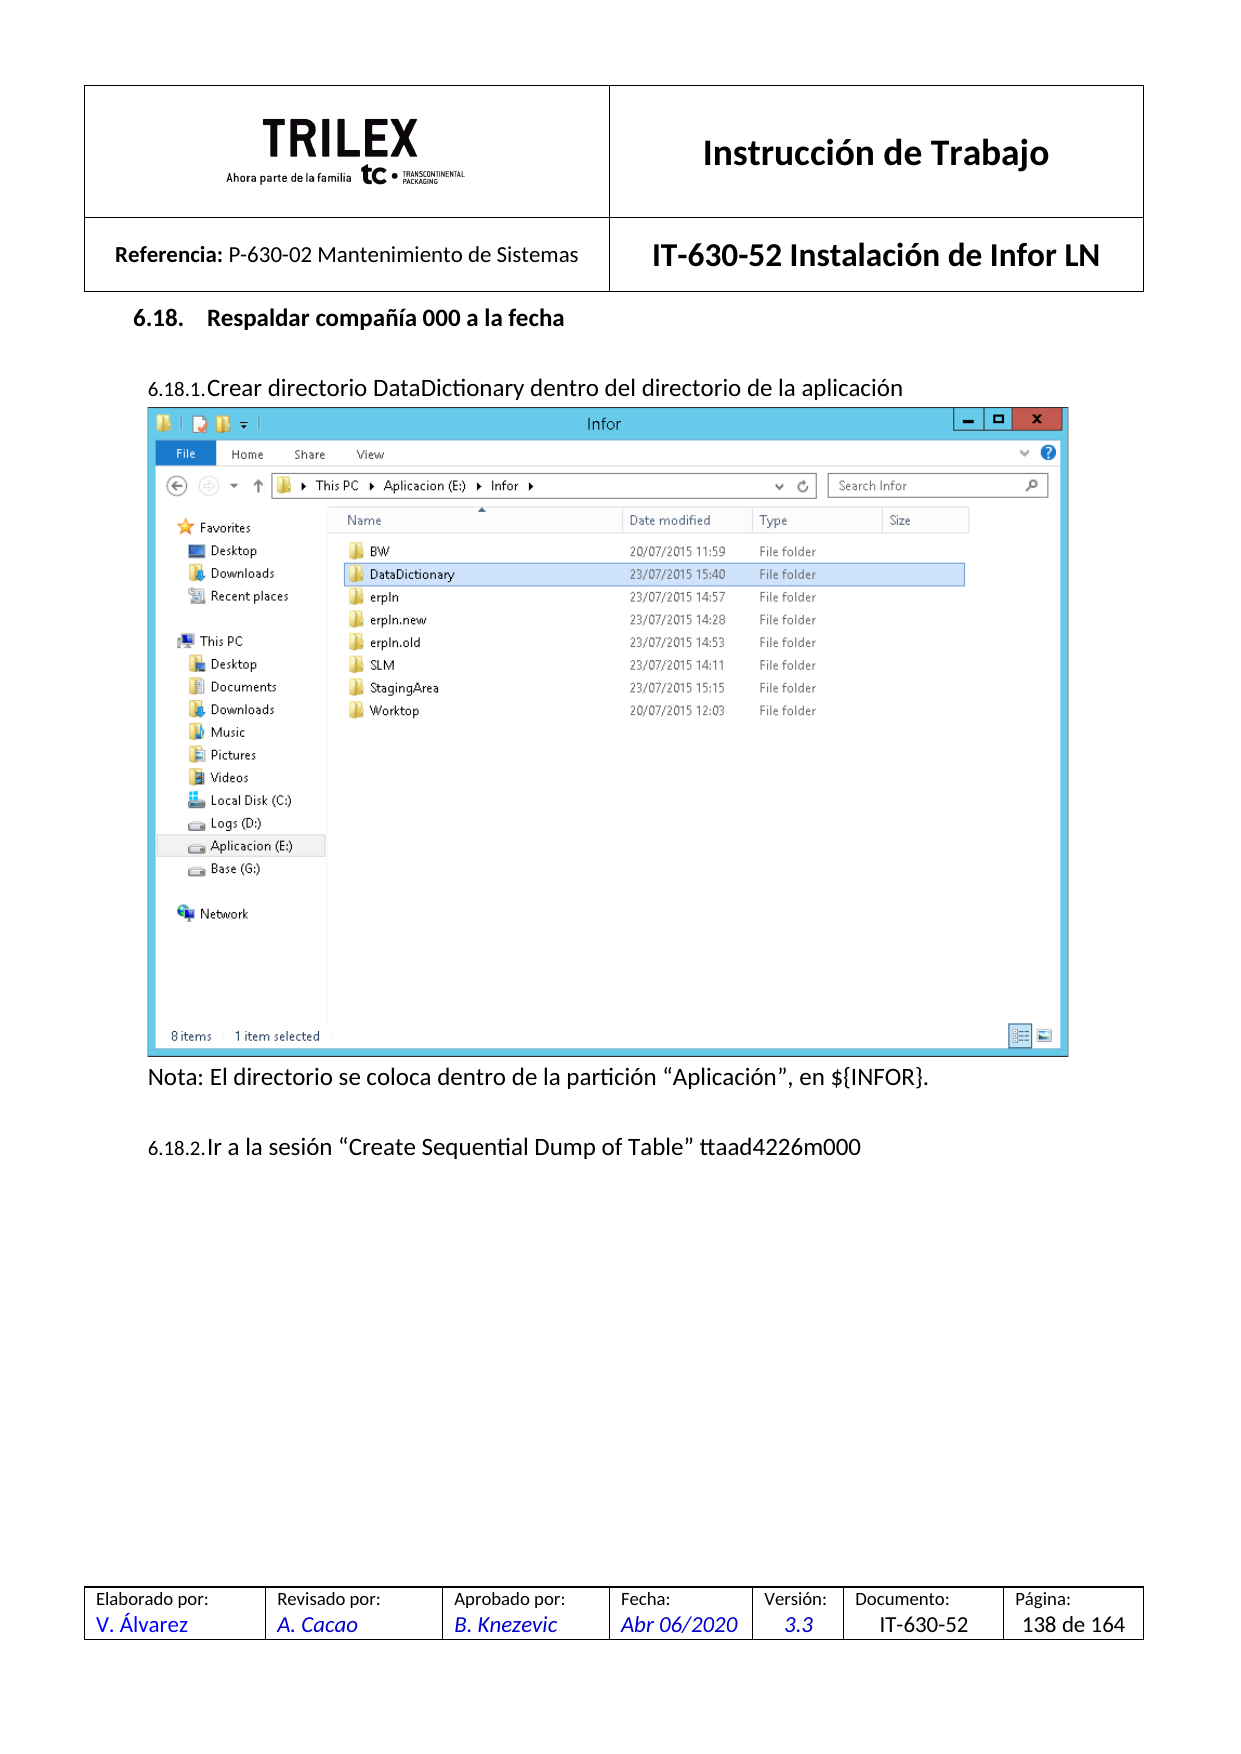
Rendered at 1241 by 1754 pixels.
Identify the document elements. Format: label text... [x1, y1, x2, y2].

subtitle Respaldar compañía 000 a la fecha [133, 302, 1166, 333]
list Crear directorio DataDictionary dentro del directorio de la aplicación [148, 372, 1166, 403]
picture [147, 407, 1069, 1057]
list Ir a la sesión “Create Sequential Dump of Table” ttaad4226m000 [148, 1131, 1166, 1161]
list Nota: El directorio se coloca dentro de la partición “Aplicación”, en ${INFOR}. [148, 1061, 1166, 1091]
picture [207, 93, 487, 210]
